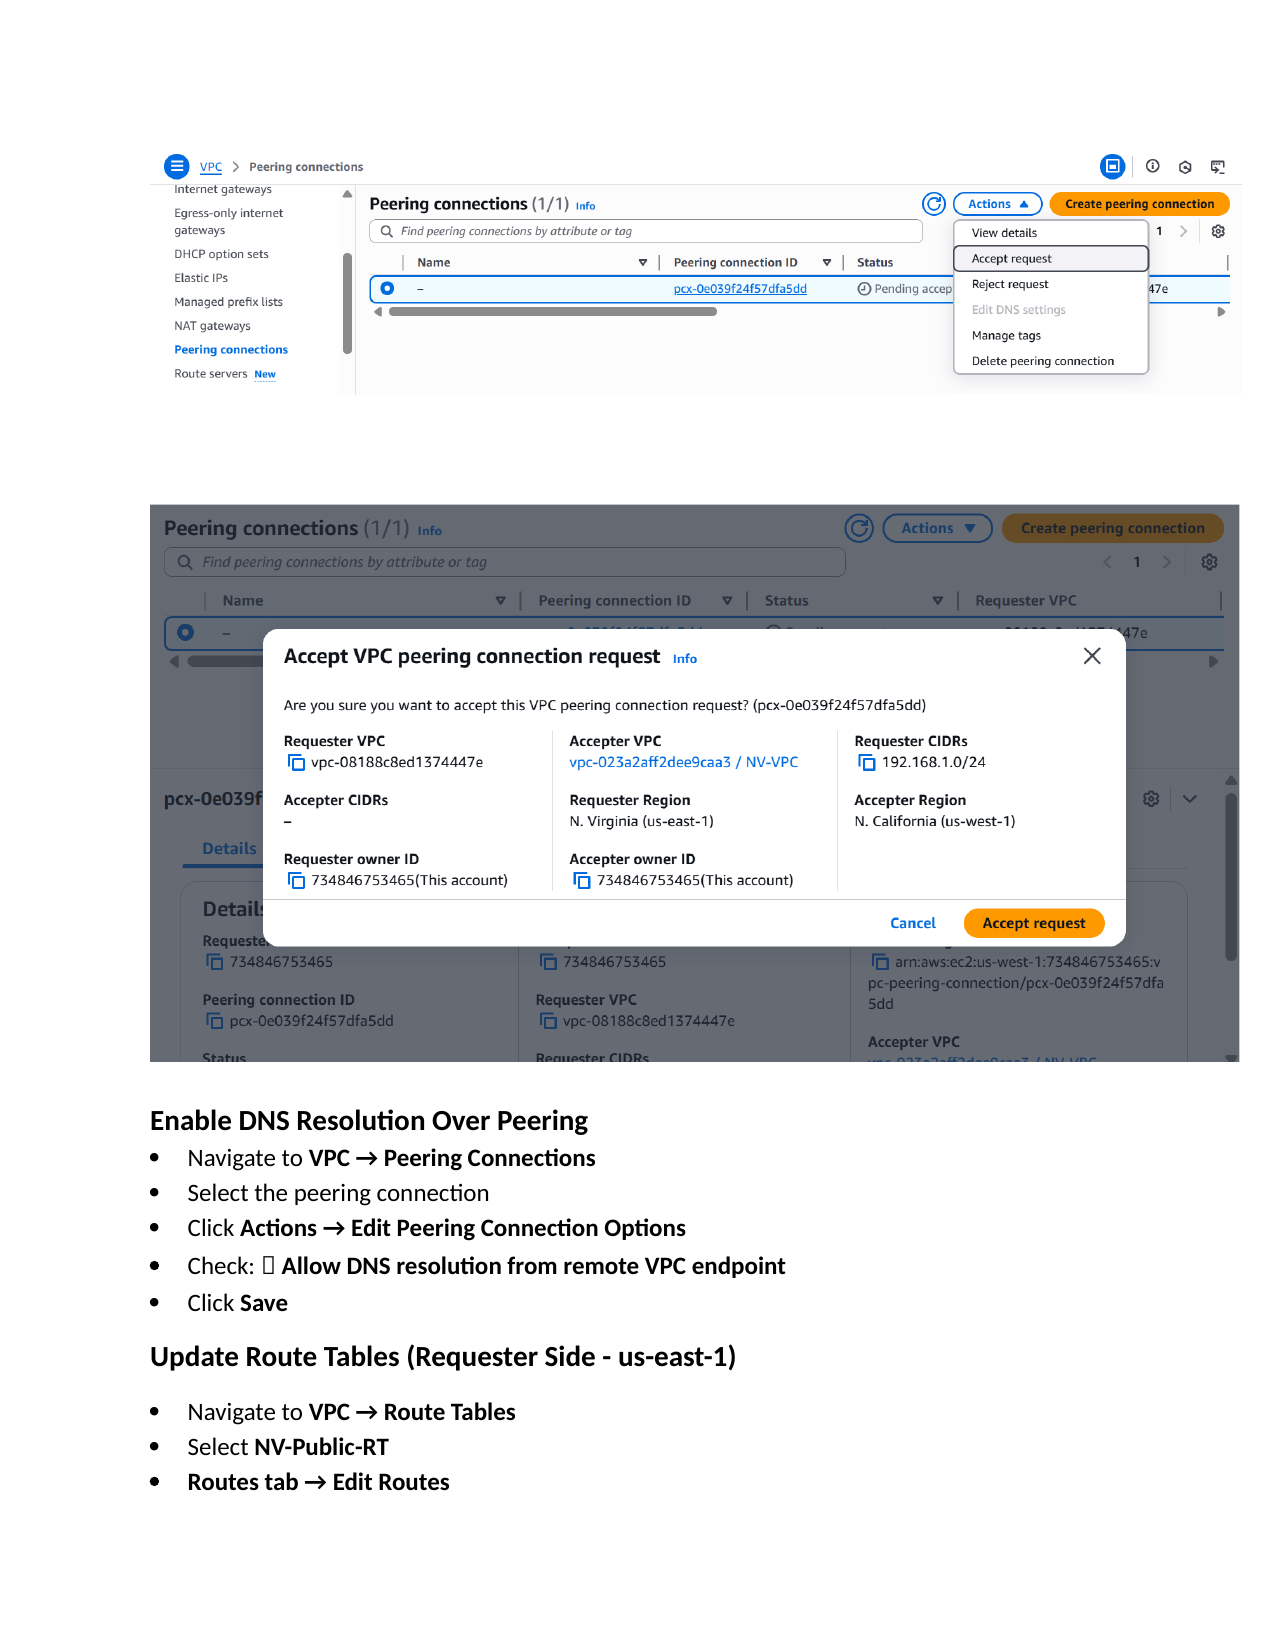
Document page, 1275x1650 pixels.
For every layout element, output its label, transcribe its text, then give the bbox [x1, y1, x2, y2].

list Select the peering connection [150, 1177, 1125, 1208]
list Navigate to VPC → Route Tables [150, 1396, 1125, 1426]
list Click Save [150, 1287, 1125, 1317]
list Routes tab → Edit Routes [150, 1466, 1125, 1496]
picture [150, 150, 1243, 395]
list Check: ✅ Allow DNS resolution from remote VPC endpoint [150, 1247, 1125, 1282]
list Enable DNS Resolution Over Peering [150, 1102, 1125, 1137]
list Click Actions → Edit Peering Connection Options [150, 1212, 1125, 1243]
list Navigate to VPC → Peering Connections [150, 1142, 1125, 1173]
text Update Route Tables (Requester Side - us-east-1) [150, 1338, 1125, 1374]
picture [150, 504, 1240, 1062]
list Select NV-Public-RT [150, 1431, 1125, 1461]
